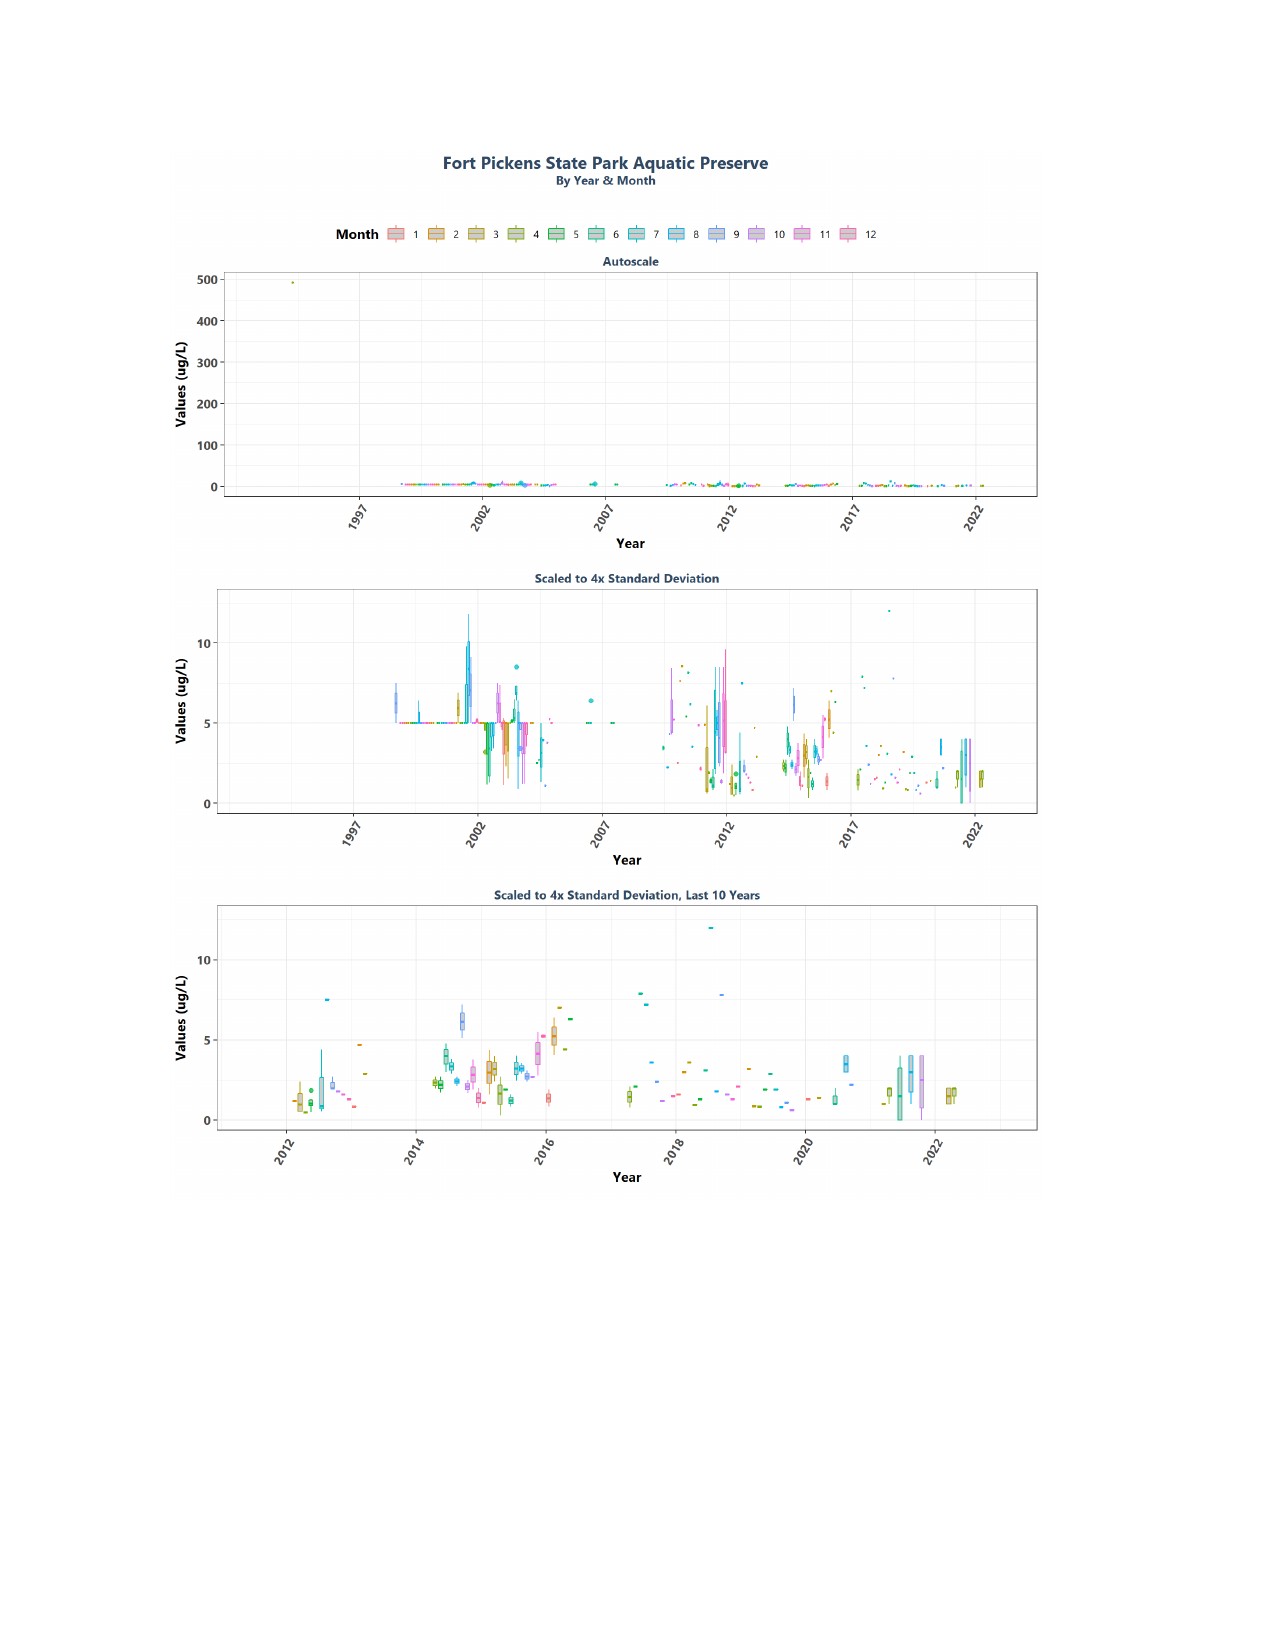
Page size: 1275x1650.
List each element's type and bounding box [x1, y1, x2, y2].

picture [168, 150, 1044, 1200]
